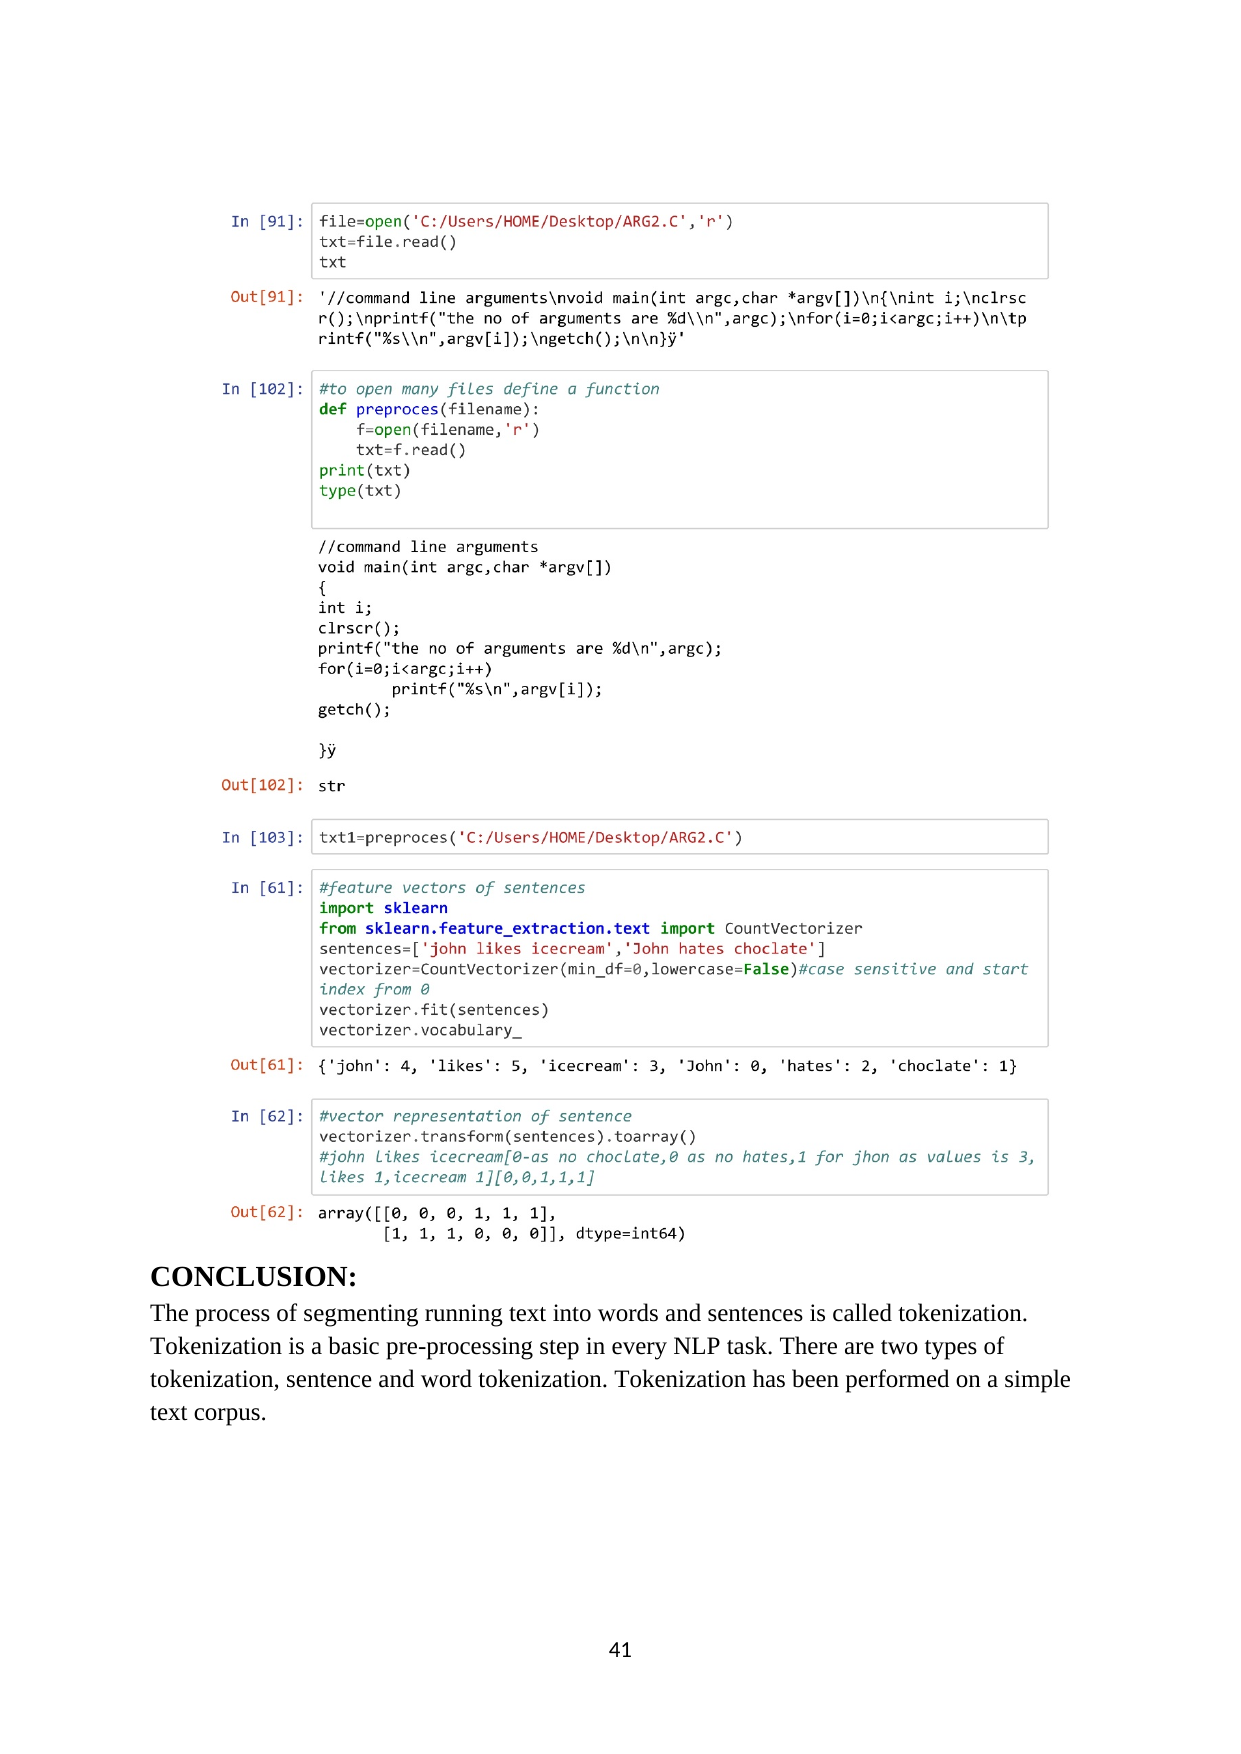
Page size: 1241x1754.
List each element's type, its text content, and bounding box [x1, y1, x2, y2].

picture [133, 150, 1108, 1256]
text The process of segmenting running text into words and sentences is called tokenization. Tokenization is a basic pre-processing step in every NLP task. There are two types of tokenization, sentence and word tokenization. Tokenization has been performed on a simple text corpus. [150, 1298, 1090, 1426]
text CONCLUSION: [150, 1259, 1090, 1293]
